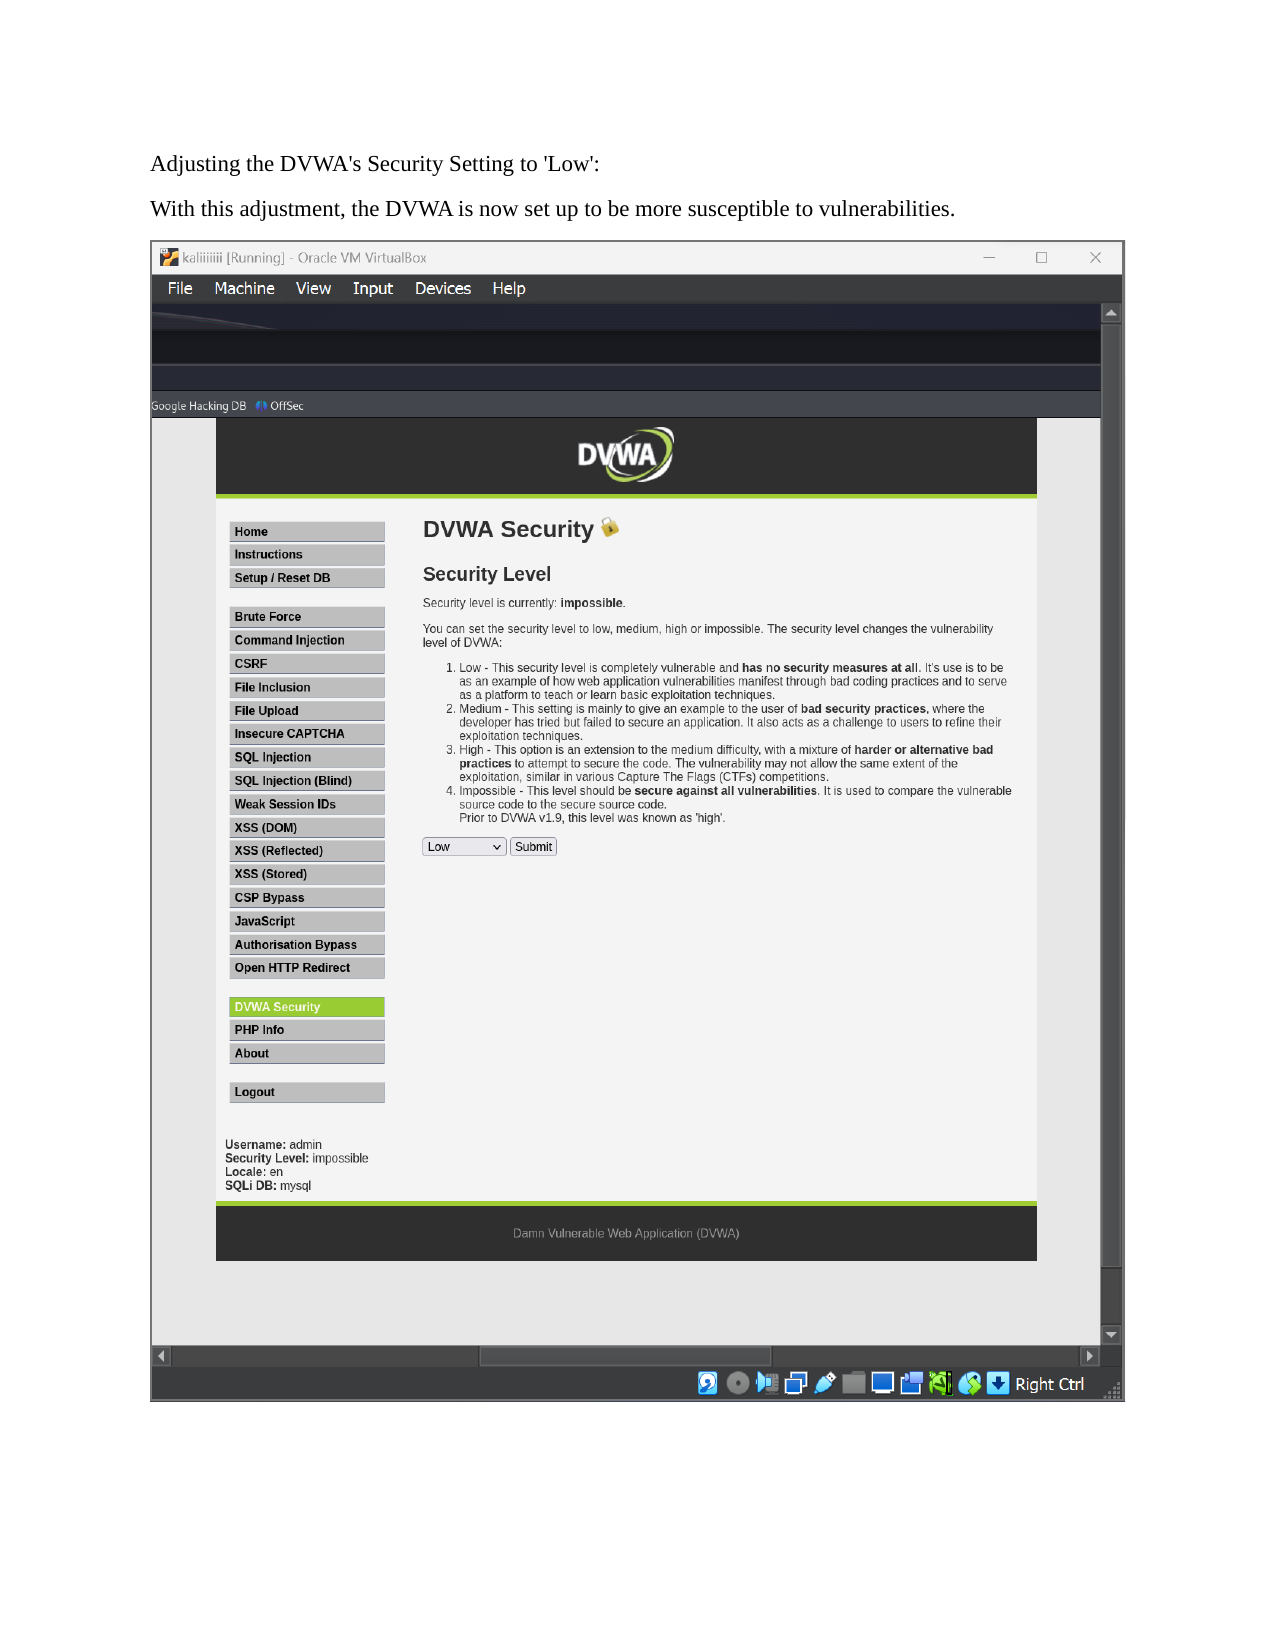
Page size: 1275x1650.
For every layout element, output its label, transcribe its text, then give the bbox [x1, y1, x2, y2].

text Adjusting the DVWA's Security Setting to 'Low': [150, 150, 1125, 176]
picture [150, 240, 1125, 1402]
text With this adjustment, the DVWA is now set up to be more susceptible to vulnerabilities. [150, 195, 1125, 221]
